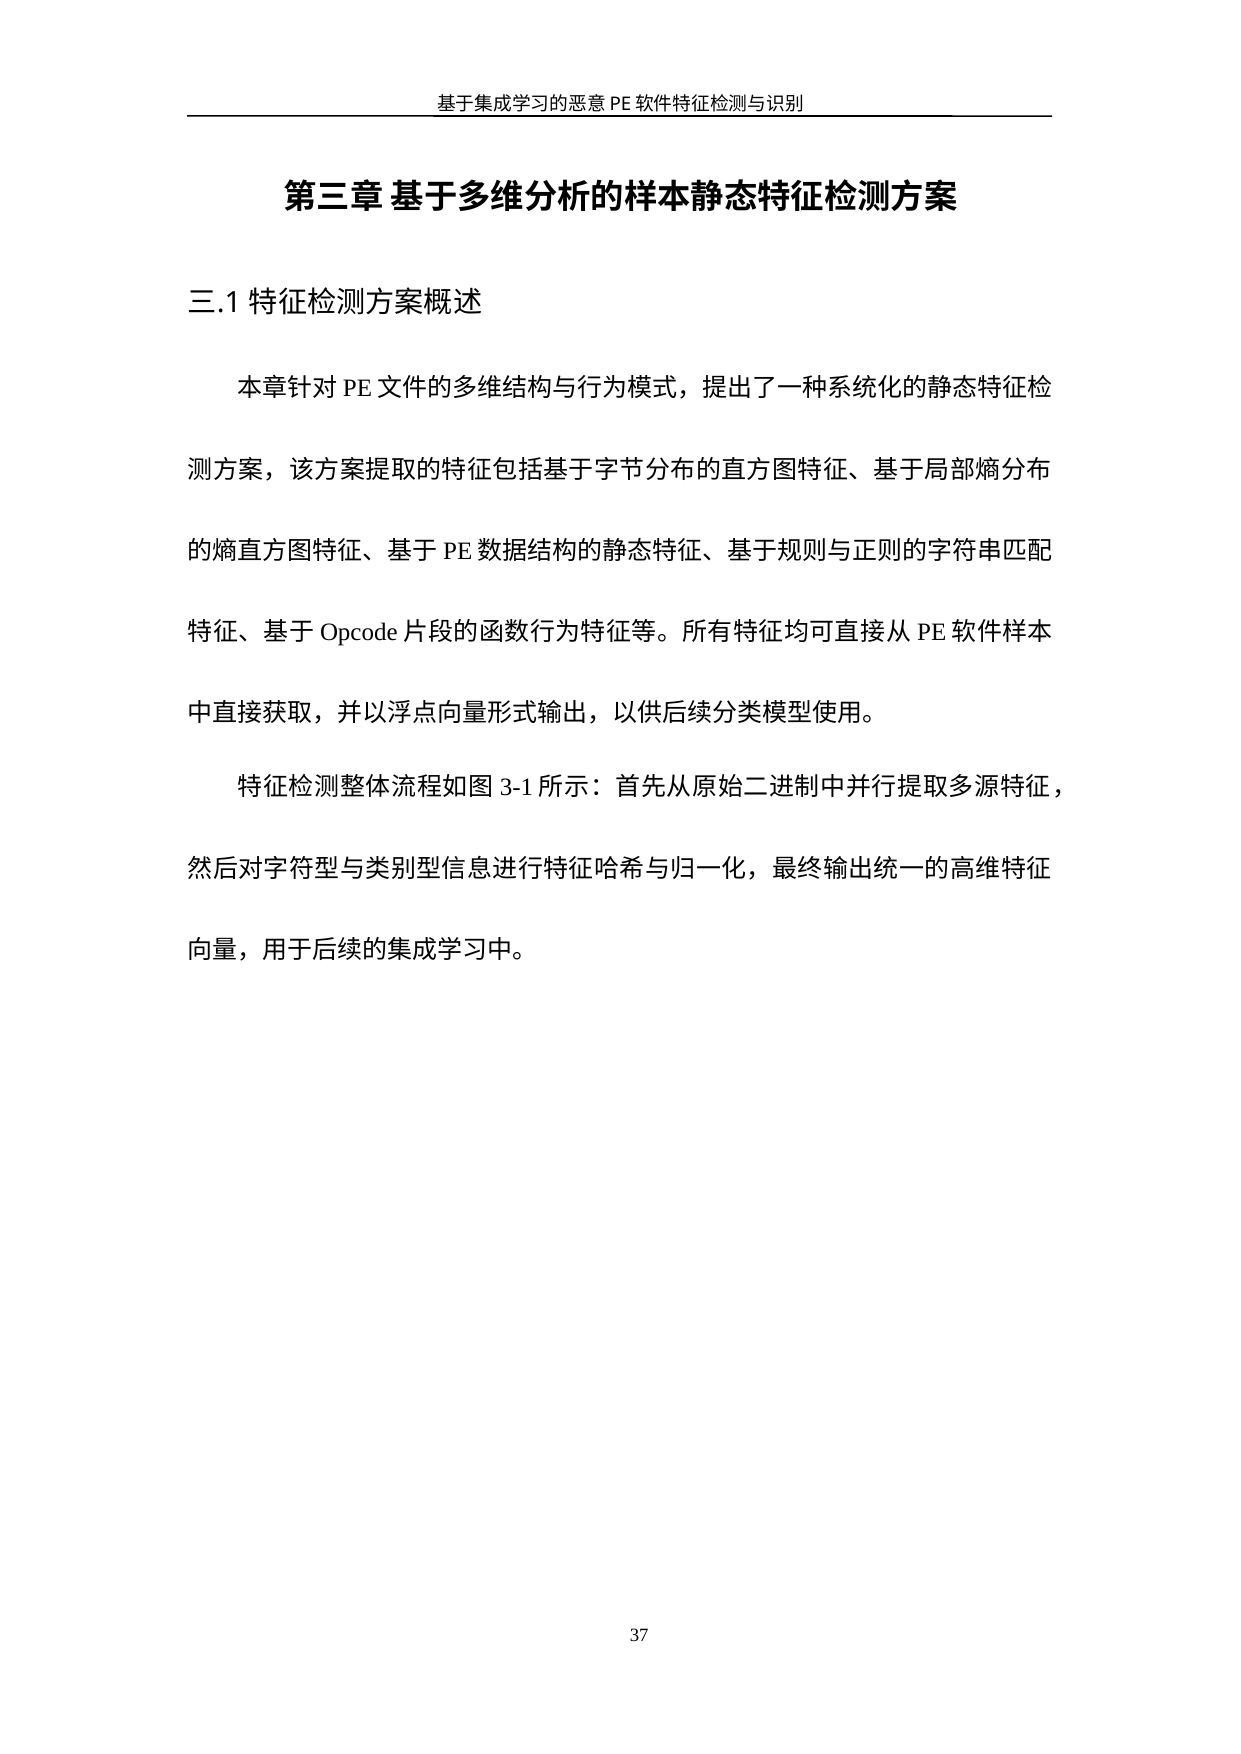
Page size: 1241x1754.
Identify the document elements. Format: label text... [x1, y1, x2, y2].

subtitle 特征检测方案概述 [187, 267, 1053, 332]
text 本章针对PE文件的多维结构与行为模式，提出了一种系统化的静态特征检测方案，该方案提取的特征包括基于字节分布的直方图特征、基于局部熵分布的熵直方图特征、基于PE数据结构的静态特征、基于规则与正则的字符串匹配特征、基于Opcode片段的函数行为特征等。所有特征均可直接从PE软件样本中直接获取，并以浮点向量形式输出，以供后续分类模型使用。 [187, 353, 1053, 743]
subtitle 基于多维分析的样本静态特征检测方案 [187, 162, 1053, 227]
text 特征检测整体流程如图3-1所示：首先从原始二进制中并行提取多源特征，然后对字符型与类别型信息进行特征哈希与归一化，最终输出统一的高维特征向量，用于后续的集成学习中。 [187, 752, 1053, 980]
